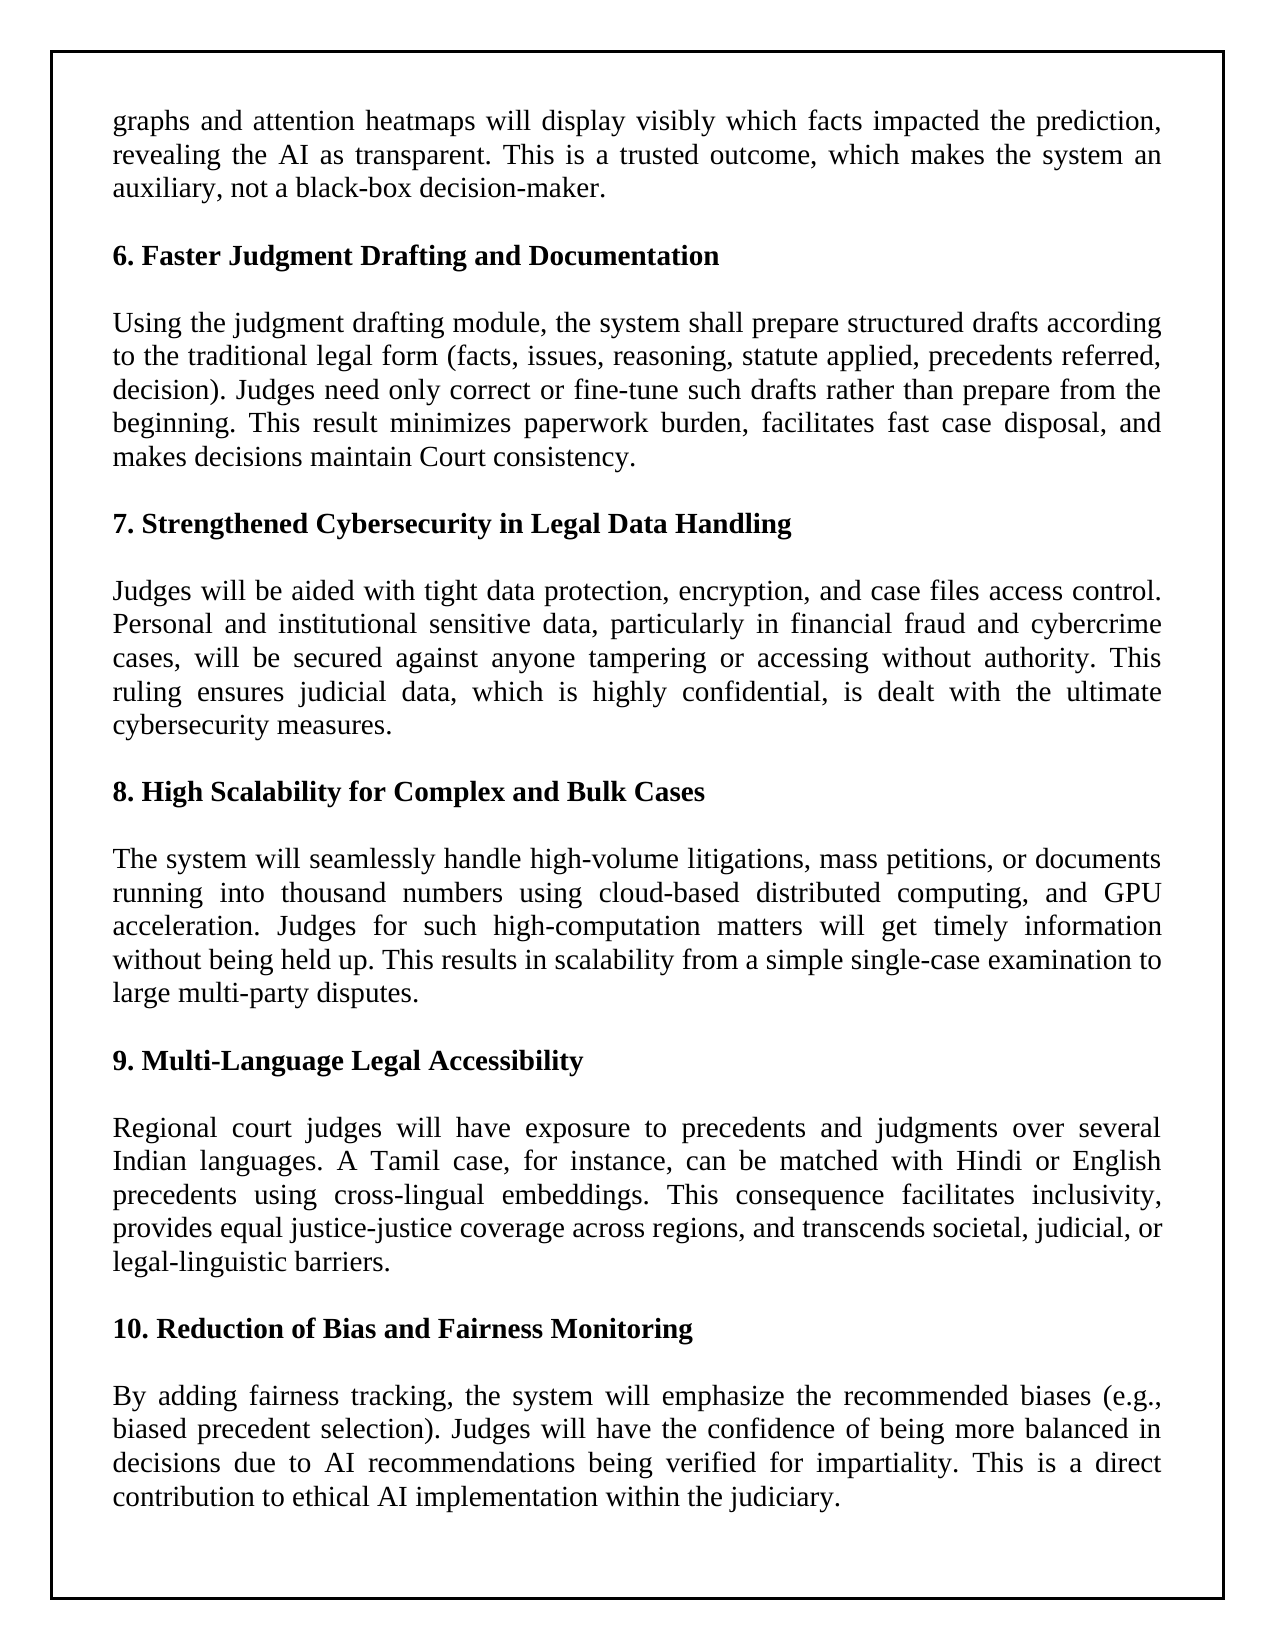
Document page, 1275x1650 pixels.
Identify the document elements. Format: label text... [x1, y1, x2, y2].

text 8. High Scalability for Complex and Bulk Cases [112, 774, 1163, 808]
text 7. Strengthened Cybersecurity in Legal Data Handling [112, 506, 1163, 539]
text Using the judgment drafting module, the system shall prepare structured drafts according to the traditional legal form (facts, issues, reasoning, statute applied, precedents referred, decision). Judges need only correct or fine-tune such drafts rather than prepare from the beginning. This result minimizes paperwork burden, facilitates fast case disposal, and makes decisions maintain Court consistency. [112, 305, 1163, 472]
text The system will seamlessly handle high-volume litigations, mass petitions, or documents running into thousand numbers using cloud-based distributed computing, and GPU acceleration. Judges for such high-computation matters will get timely information without being held up. This results in scalability from a simple single-case examination to large multi-party disputes. [112, 841, 1163, 1009]
text 10. Reduction of Bias and Fairness Monitoring [112, 1311, 1163, 1344]
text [112, 103, 1163, 204]
text 6. Faster Judgment Drafting and Documentation [112, 238, 1163, 271]
text Judges will be aided with tight data protection, encryption, and case files access control. Personal and institutional sensitive data, particularly in financial fraud and cybercrime cases, will be secured against anyone tampering or accessing without authority. This ruling ensures judicial data, which is highly confidential, is dealt with the ultimate cybersecurity measures. [112, 573, 1163, 741]
text Regional court judges will have exposure to precedents and judgments over several Indian languages. A Tamil case, for instance, can be matched with Hindi or English precedents using cross-lingual embeddings. This consequence facilitates inclusivity, provides equal justice-justice coverage across regions, and transcends societal, judicial, or legal-linguistic barriers. [112, 1110, 1163, 1277]
text 9. Multi-Language Legal Accessibility [112, 1043, 1163, 1076]
